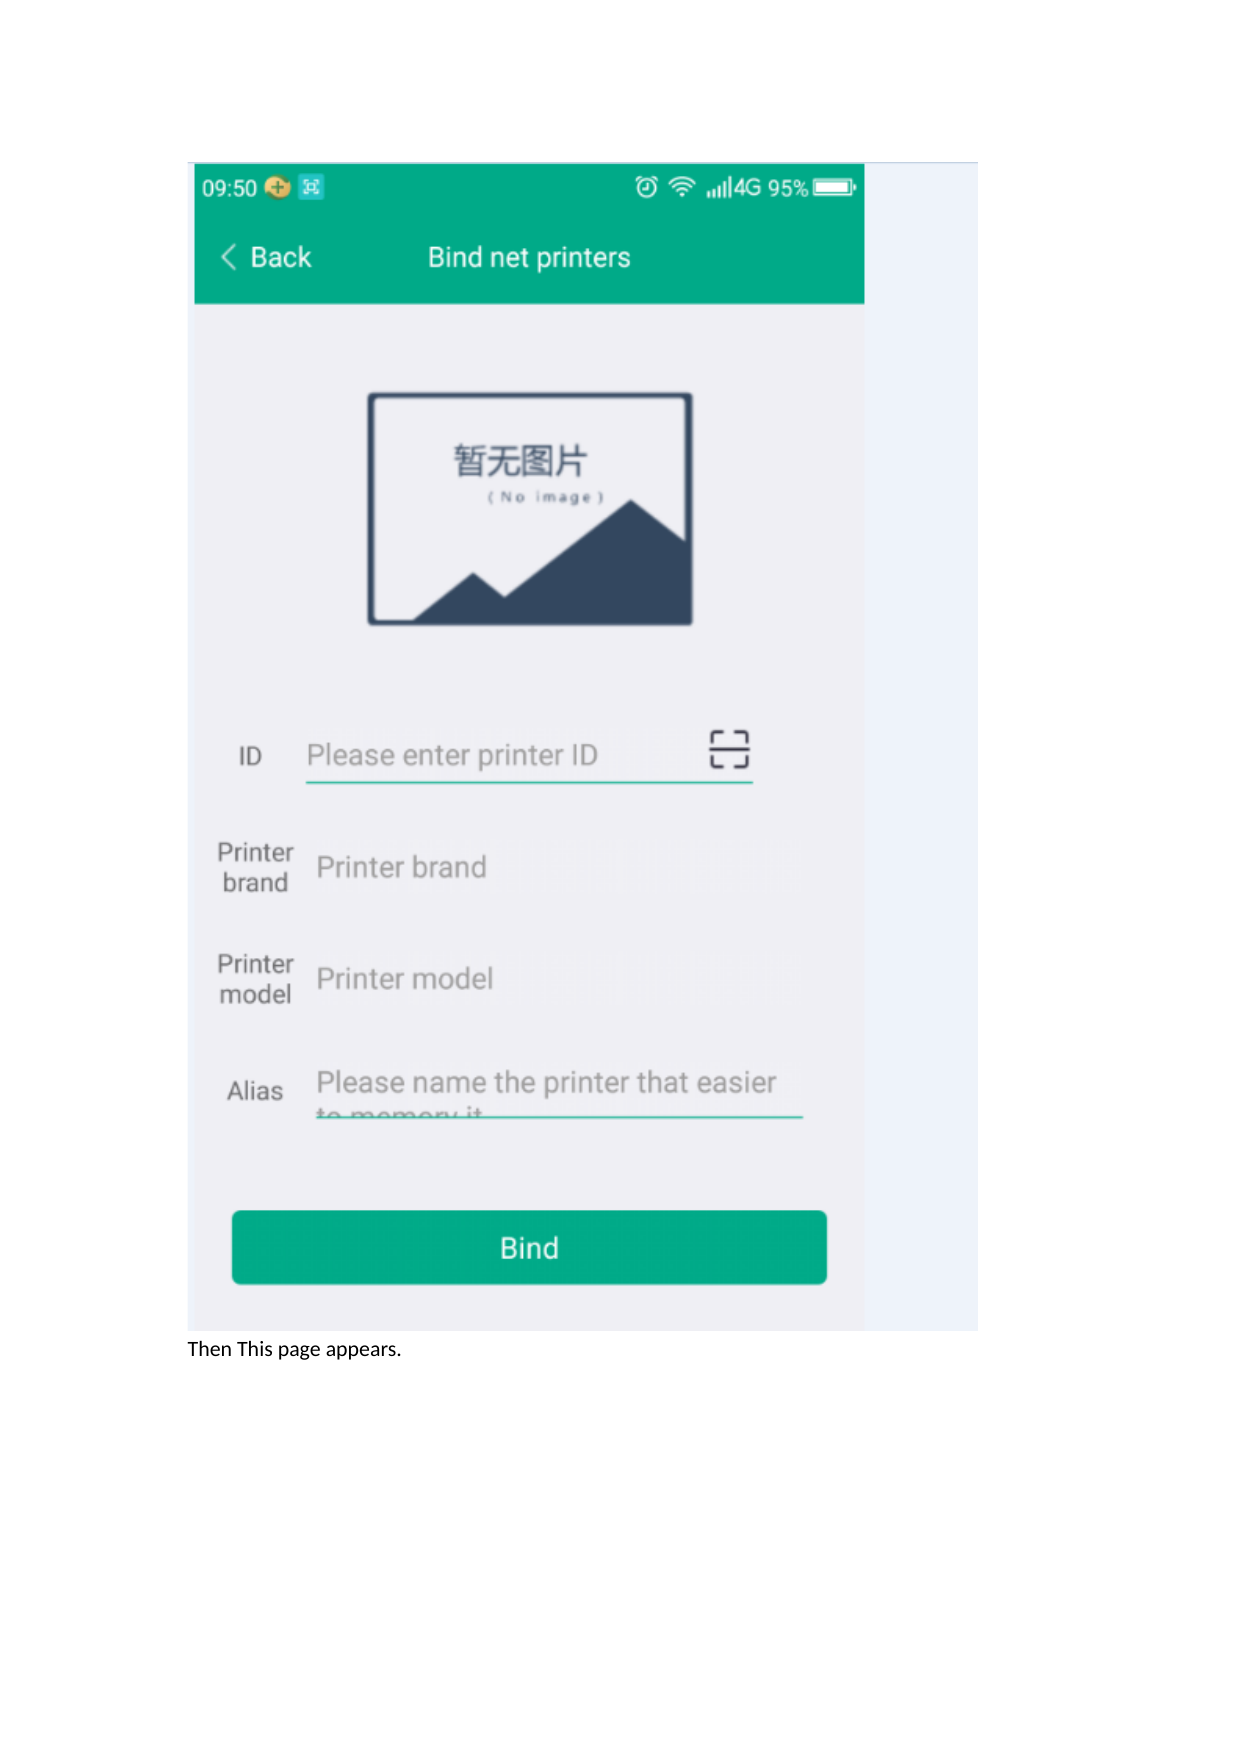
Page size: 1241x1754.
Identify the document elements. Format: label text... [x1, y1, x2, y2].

list Then This page appears. [187, 1332, 1053, 1364]
picture [187, 162, 978, 1331]
